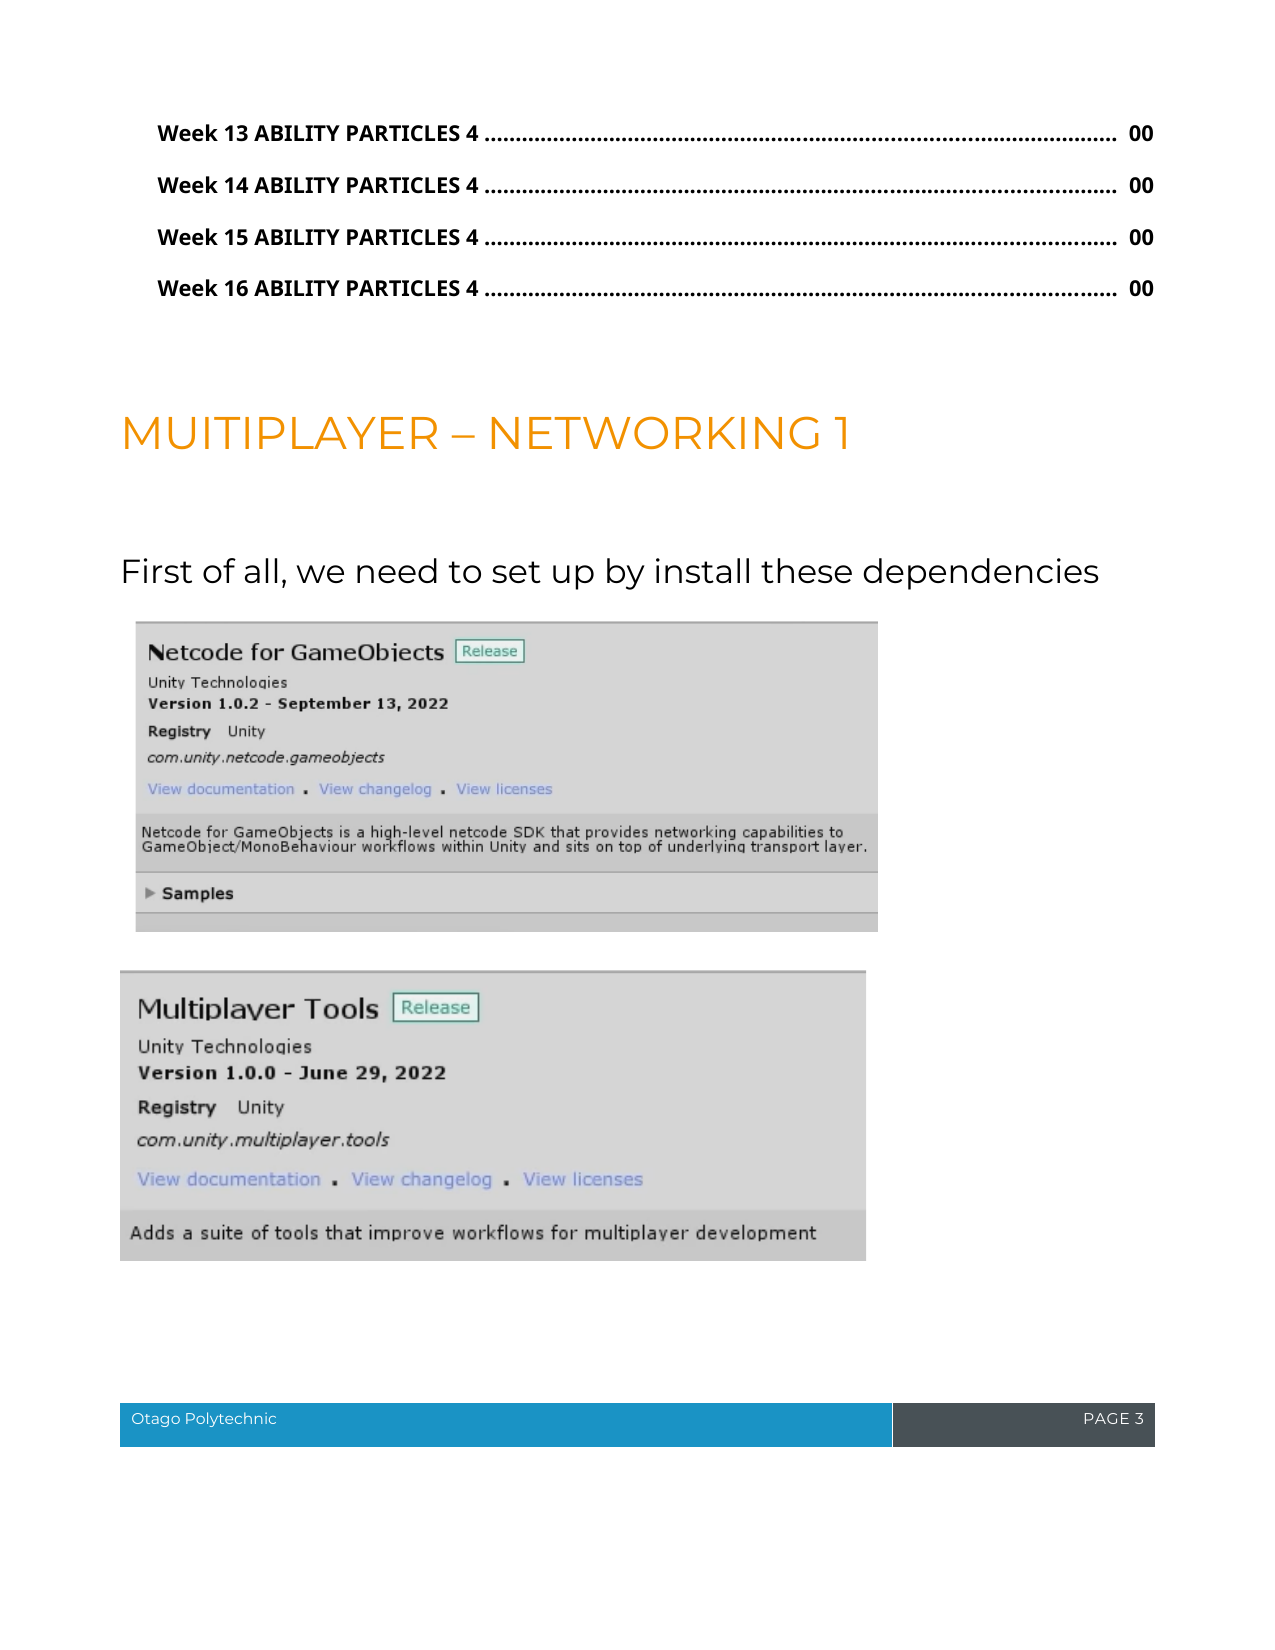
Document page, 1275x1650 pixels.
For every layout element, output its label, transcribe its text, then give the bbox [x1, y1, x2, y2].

subtitle Muitiplayer – networking 1 [120, 405, 1155, 461]
picture [120, 970, 867, 1261]
text First of all, we need to set up by install these dependencies [120, 551, 1155, 592]
picture [135, 621, 878, 932]
